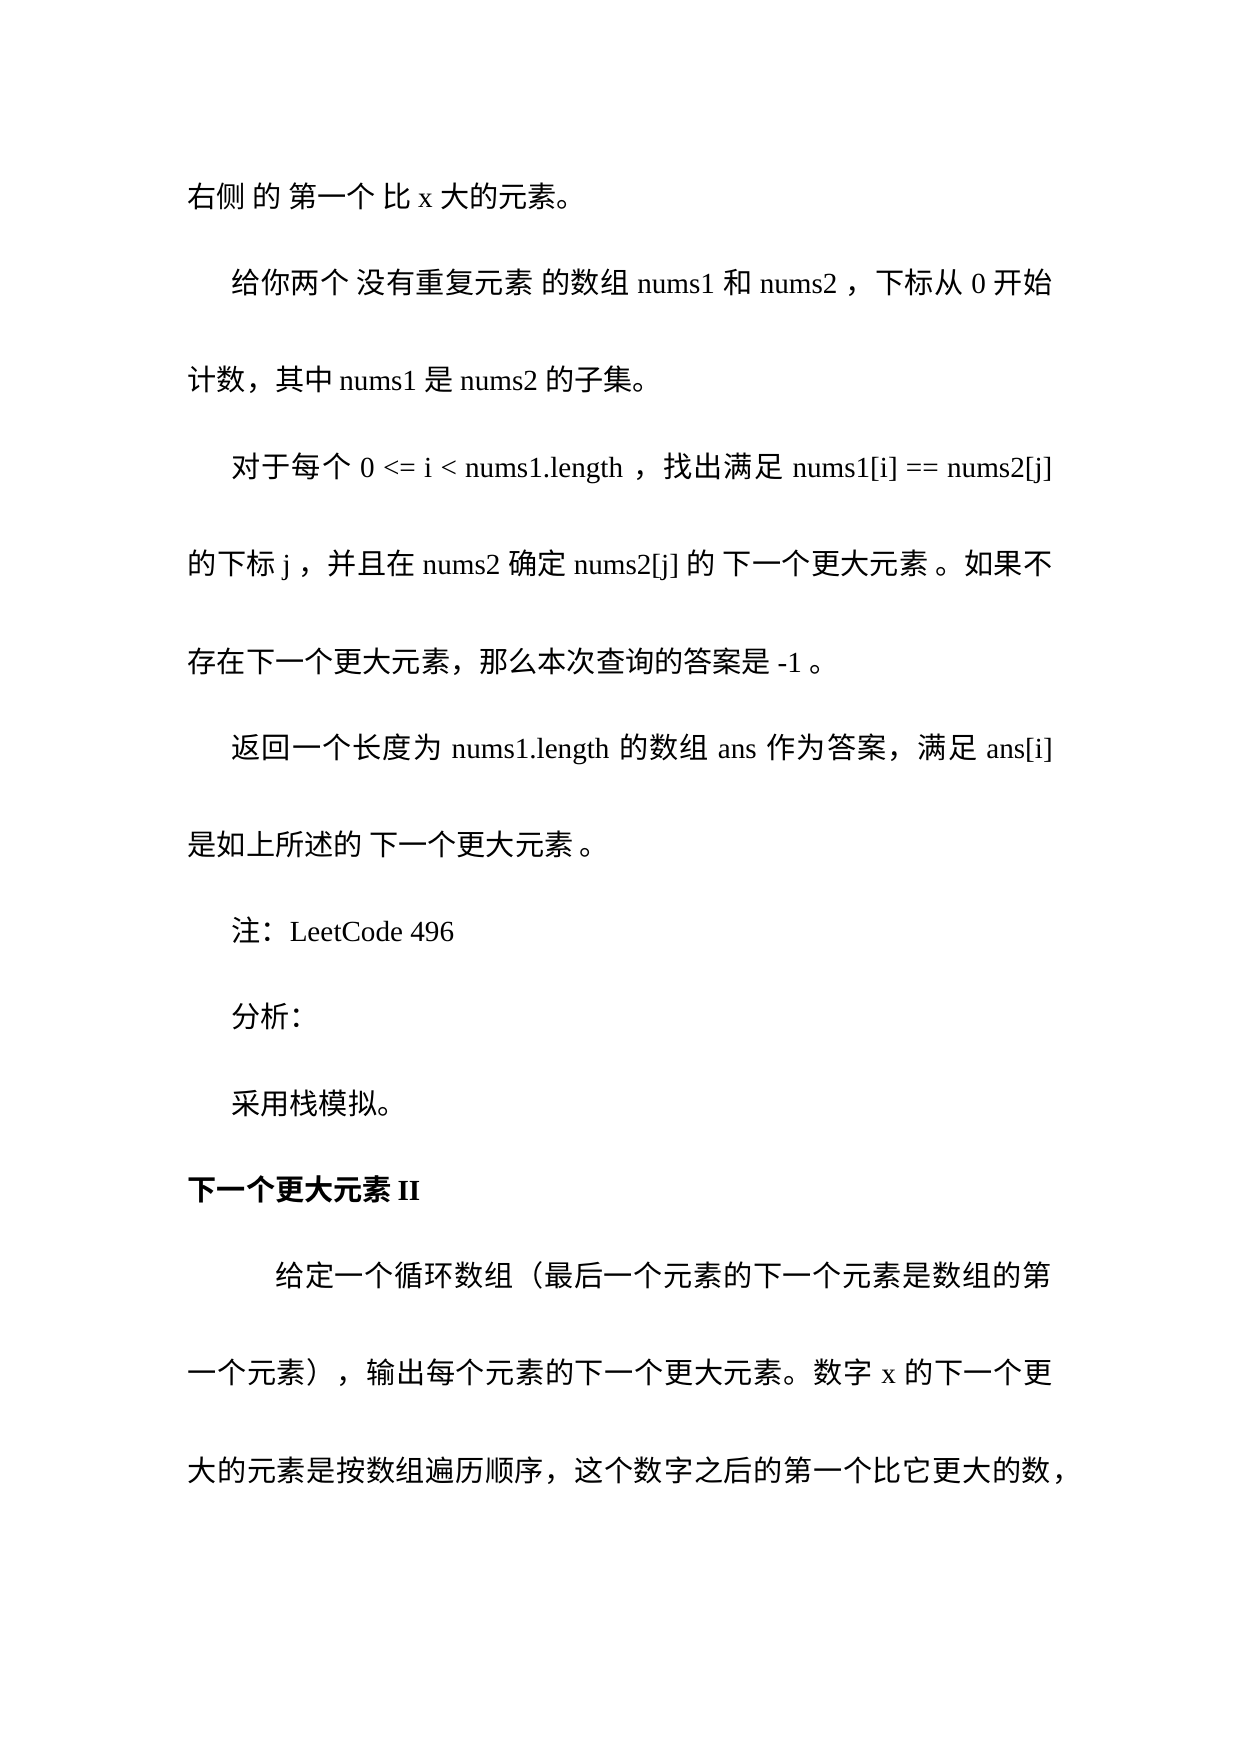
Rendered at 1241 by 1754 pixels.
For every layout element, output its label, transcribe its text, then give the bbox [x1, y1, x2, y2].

text 返回一个长度为 nums1.length 的数组 ans 作为答案，满足 ans[i] 是如上所述的 下一个更大元素 。 [187, 713, 1053, 875]
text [187, 162, 1053, 227]
text 对于每个 0 <= i < nums1.length ，找出满足 nums1[i] == nums2[j] 的下标 j ，并且在 nums2 确定 nums2[j] 的 下一个更大元素 。如果不存在下一个更大元素，那么本次查询的答案是 -1 。 [187, 432, 1053, 692]
text 给你两个 没有重复元素 的数组 nums1 和 nums2 ，下标从 0 开始计数，其中nums1 是 nums2 的子集。 [187, 248, 1053, 411]
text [187, 1241, 1053, 1501]
text 分析： [187, 983, 1053, 1048]
subtitle 下一个更大元素II [187, 1155, 1053, 1220]
text 采用栈模拟。 [187, 1069, 1053, 1134]
text 注：LeetCode 496 [187, 897, 1053, 962]
